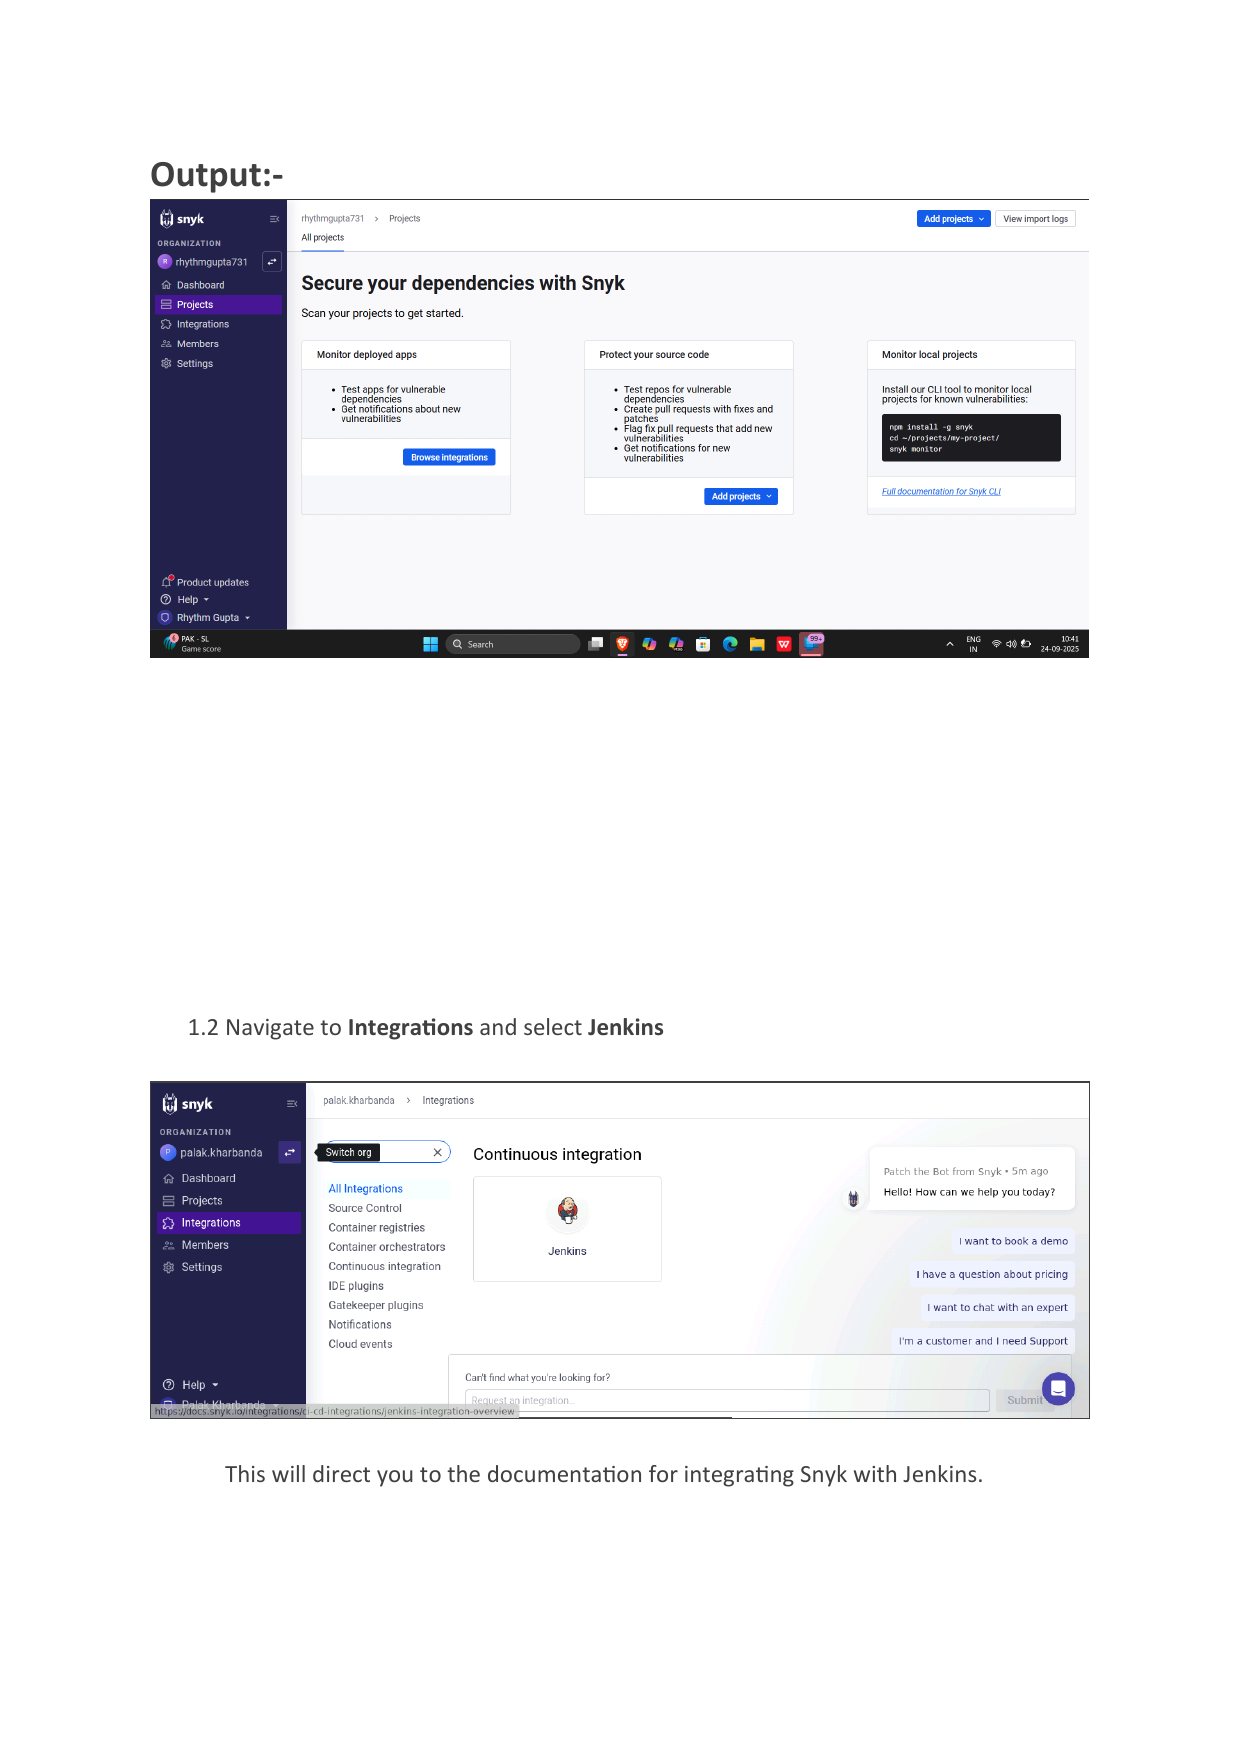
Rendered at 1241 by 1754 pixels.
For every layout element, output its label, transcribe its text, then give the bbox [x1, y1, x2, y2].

list Navigate to Integrations and select Jenkins [187, 1011, 1090, 1042]
picture [151, 1083, 1089, 1418]
text This will direct you to the documentation for integrating Snyk with Jenkins. [225, 1458, 1090, 1489]
picture [150, 199, 1089, 658]
